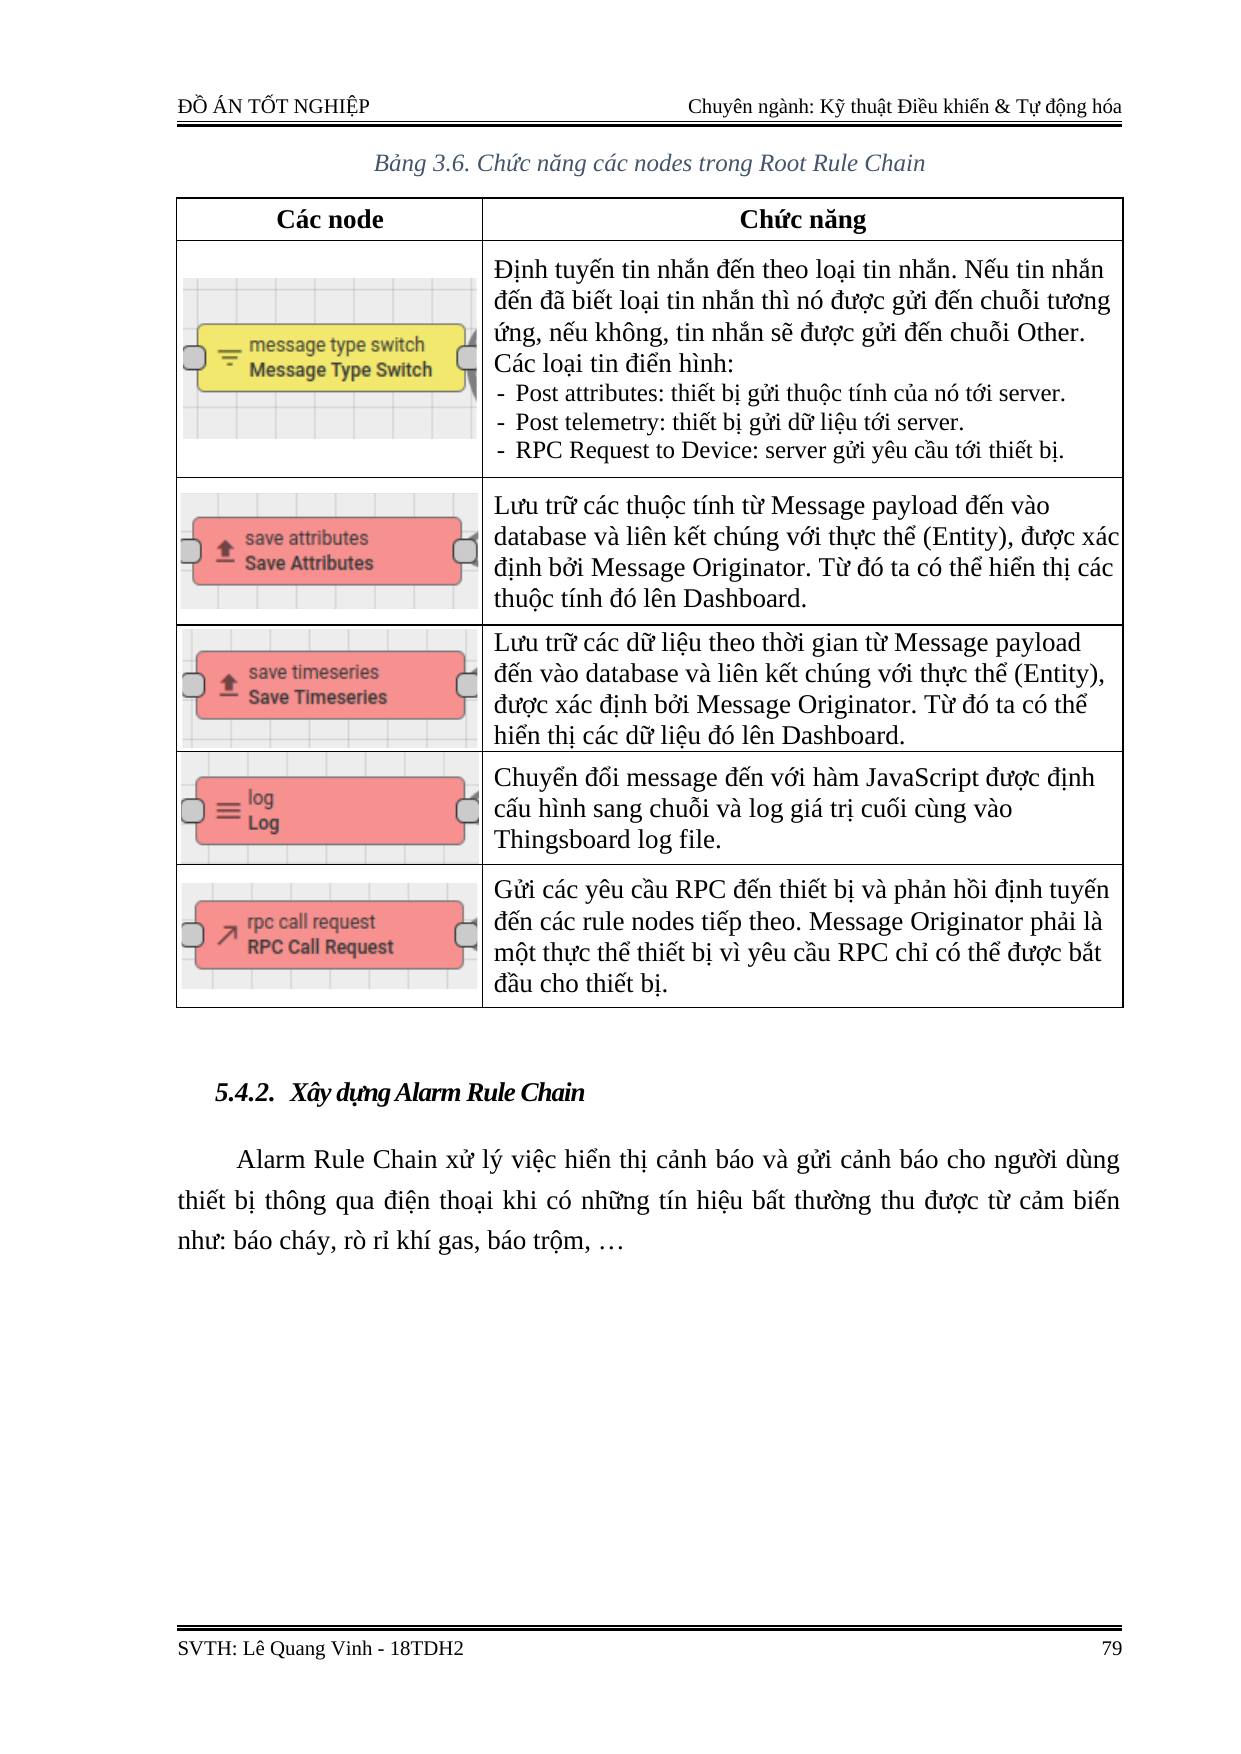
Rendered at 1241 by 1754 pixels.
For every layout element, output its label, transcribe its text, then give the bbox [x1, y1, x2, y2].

table_cell Lưu trữ các thuộc tính từ Message payload đến vào database và liên kết chúng với thực thể (Entity), được xác định bởi Message Originator. Từ đó ta có thể hiển thị các thuộc tính đó lên Dashboard. [483, 478, 1122, 624]
picture [180, 493, 479, 609]
table_cell [177, 752, 181, 863]
table_cell [177, 478, 482, 624]
table_cell Gửi các yêu cầu RPC đến thiết bị và phản hồi định tuyến đến các rule nodes tiếp theo. Message Originator phải là một thực thể thiết bị vì yêu cầu RPC chỉ có thể được bắt đầu cho thiết bị. [483, 865, 1122, 1007]
table_cell [177, 626, 482, 751]
picture [183, 278, 477, 439]
picture [181, 752, 479, 864]
text Alarm Rule Chain xử lý việc hiển thị cảnh báo và gửi cảnh báo cho người dùng thiết bị thông qua điện thoại khi có những tín hiệu bất thường thu được từ cảm biến như: báo cháy, rò rỉ khí gas, báo trộm, … [177, 1143, 1122, 1255]
table_cell Định tuyến tin nhắn đến theo loại tin nhắn. Nếu tin nhắn đến đã biết loại tin nhắn thì nó được gửi đến chuỗi tương ứng, nếu không, tin nhắn sẽ được gửi đến chuỗi Other. Các loại tin điển hình: Post attributes: thiết bị gửi thuộc tính của nó tới server. Post telemetry: thiết bị gửi dữ liệu tới server. RPC Request to Device: server gửi yêu cầu tới thiết bị. [483, 241, 1122, 476]
picture [182, 629, 478, 748]
table_header Các node [177, 199, 482, 239]
subtitle Xây dựng Alarm Rule Chain [215, 1076, 1122, 1107]
table_cell Chuyển đổi message đến với hàm JavaScript được định cấu hình sang chuỗi và log giá trị cuối cùng vào Thingsboard log file. [483, 752, 1122, 863]
table_header Chức năng [483, 199, 1122, 239]
table_cell Lưu trữ các dữ liệu theo thời gian từ Message payload đến vào database và liên kết chúng với thực thể (Entity), được xác định bởi Message Originator. Từ đó ta có thể hiển thị các dữ liệu đó lên Dashboard. [483, 626, 1122, 751]
table_cell [177, 241, 482, 476]
picture [181, 883, 478, 989]
table_cell [177, 865, 482, 1007]
